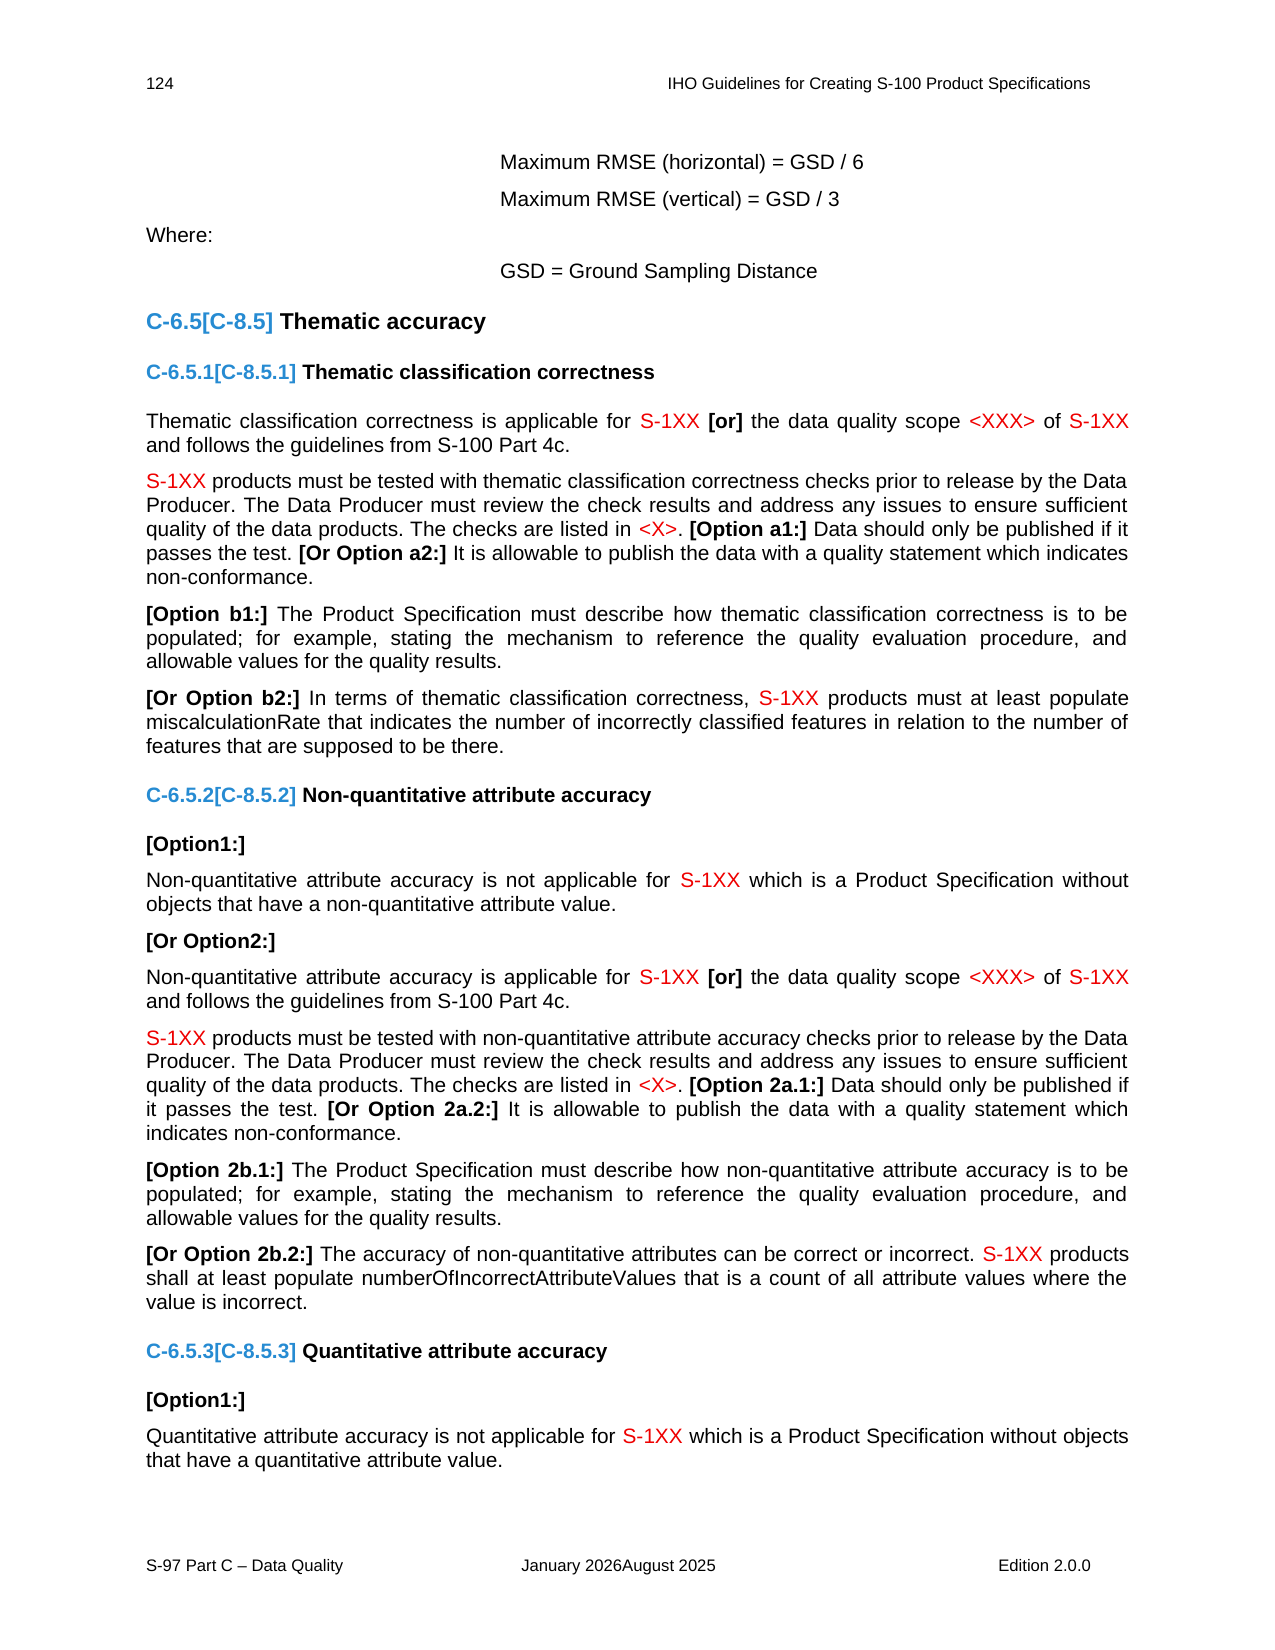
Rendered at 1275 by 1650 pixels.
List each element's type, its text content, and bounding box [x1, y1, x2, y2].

text [Or Option 2b.2:] The accuracy of non-quantitative attributes can be correct or incorrect. S-1XX products shall at least populate numberOfIncorrectAttributeValues that is a count of all attribute values where the value is incorrect. [146, 1242, 1129, 1314]
text [Or Option2:] [146, 928, 1129, 952]
text GSD = Ground Sampling Distance [500, 259, 1129, 283]
text Non-quantitative attribute accuracy is not applicable for S-1XX which is a Product Specification without objects that have a non-quantitative attribute value. [146, 868, 1129, 916]
text S-1XX products must be tested with thematic classification correctness checks prior to release by the Data Producer. The Data Producer must review the check results and address any issues to ensure sufficient quality of the data products. The checks are listed in <X>. [Option a1:] Data should only be published if it passes the test. [Or Option a2:] It is allowable to publish the data with a quality statement which indicates non-conformance. [146, 469, 1129, 589]
subtitle Thematic accuracy [146, 308, 1129, 335]
text [Option1:] [146, 832, 1129, 856]
text [Or Option b2:] In terms of thematic classification correctness, S-1XX products must at least populate miscalculationRate that indicates the number of incorrectly classified features in relation to the number of features that are supposed to be there. [146, 686, 1129, 758]
text Quantitative attribute accuracy is not applicable for S-1XX which is a Product Specification without objects that have a quantitative attribute value. [146, 1424, 1129, 1472]
subtitle Thematic classification correctness [146, 360, 1129, 384]
text [Option b1:] The Product Specification must describe how thematic classification correctness is to be populated; for example, stating the mechanism to reference the quality evaluation procedure, and allowable values for the quality results. [146, 601, 1129, 673]
subtitle Quantitative attribute accuracy [146, 1339, 1129, 1363]
text Thematic classification correctness is applicable for S-1XX [or] the data quality scope <XXX> of S-1XX and follows the guidelines from S-100 Part 4c. [146, 409, 1129, 457]
text S-1XX products must be tested with non-quantitative attribute accuracy checks prior to release by the Data Producer. The Data Producer must review the check results and address any issues to ensure sufficient quality of the data products. The checks are listed in <X>. [Option 2a.1:] Data should only be published if it passes the test. [Or Option 2a.2:] It is allowable to publish the data with a quality statement which indicates non-conformance. [146, 1025, 1129, 1145]
text Maximum RMSE (vertical) = GSD / 3 [500, 186, 1129, 210]
text [Option1:] [146, 1388, 1129, 1412]
text Non-quantitative attribute accuracy is applicable for S-1XX [or] the data quality scope <XXX> of S-1XX and follows the guidelines from S-100 Part 4c. [146, 965, 1129, 1013]
text [Option 2b.1:] The Product Specification must describe how non-quantitative attribute accuracy is to be populated; for example, stating the mechanism to reference the quality evaluation procedure, and allowable values for the quality results. [146, 1158, 1129, 1229]
text Maximum RMSE (horizontal) = GSD / 6 [500, 150, 1129, 174]
subtitle Non-quantitative attribute accuracy [146, 783, 1129, 807]
text Where: [146, 223, 1129, 247]
